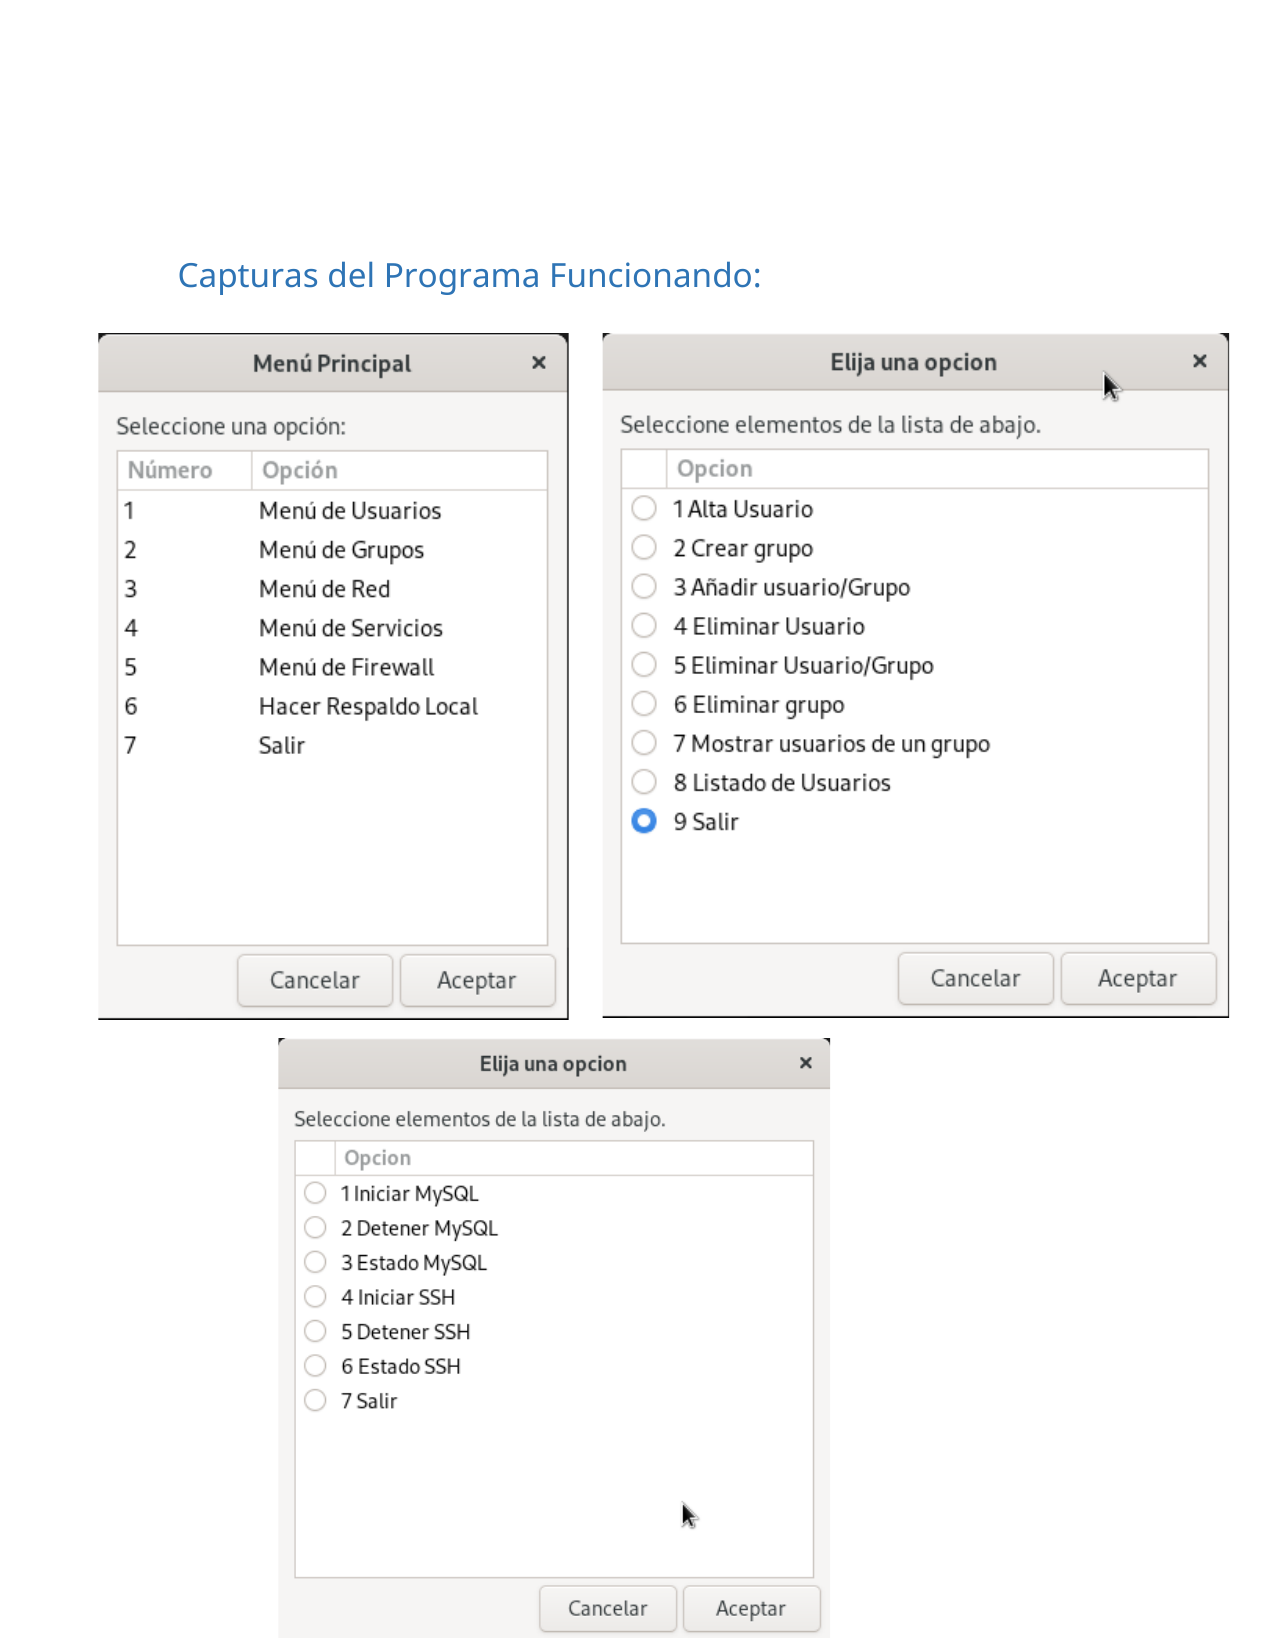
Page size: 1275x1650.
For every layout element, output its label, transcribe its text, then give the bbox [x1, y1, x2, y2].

picture [98, 333, 569, 1020]
subtitle Capturas del Programa Funcionando: [177, 251, 1098, 297]
picture [602, 333, 1230, 1018]
picture [278, 1038, 831, 1638]
